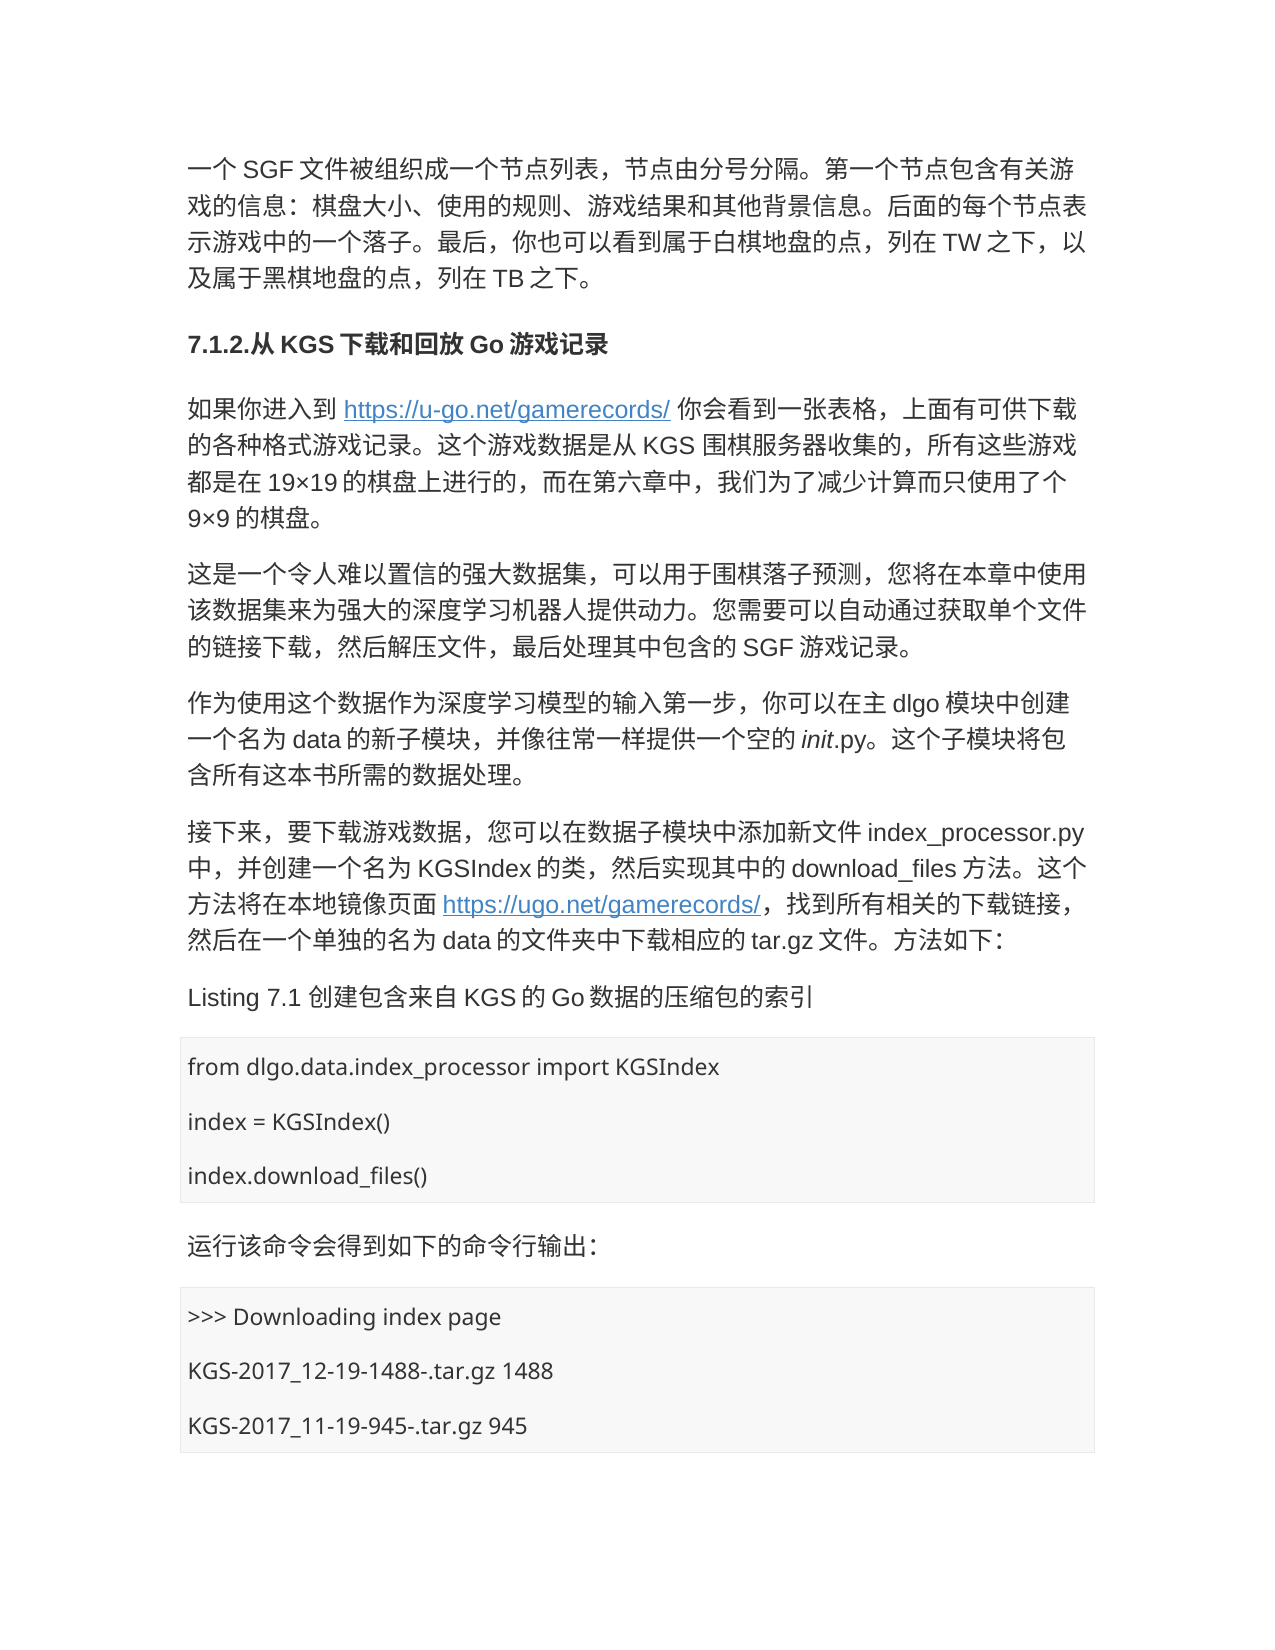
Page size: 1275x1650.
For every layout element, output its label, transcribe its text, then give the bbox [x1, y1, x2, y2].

text from dlgo.data.index_processor import KGSIndex [181, 1038, 1094, 1082]
text index = KGSIndex() [181, 1091, 1094, 1137]
text >>> Downloading index page [181, 1288, 1094, 1332]
text 一个SGF文件被组织成一个节点列表，节点由分号分隔。第一个节点包含有关游戏的信息：棋盘大小、使用的规则、游戏结果和其他背景信息。后面的每个节点表示游戏中的一个落子。最后，你也可以看到属于白棋地盘的点，列在TW之下，以及属于黑棋地盘的点，列在TB之下。 [187, 150, 1087, 295]
text KGS-2017_12-19-1488-.tar.gz 1488 [181, 1341, 1094, 1387]
text 运行该命令会得到如下的命令行输出： [187, 1227, 1087, 1263]
text 接下来，要下载游戏数据，您可以在数据子模块中添加新文件index_processor.py中，并创建一个名为KGSIndex的类，然后实现其中的download_files方法。这个方法将在本地镜像页面https://ugo.net/gamerecords/，找到所有相关的下载链接，然后在一个单独的名为data的文件夹中下载相应的tar.gz文件。方法如下： [187, 812, 1087, 957]
text Listing 7.1 创建包含来自KGS的Go数据的压缩包的索引 [187, 977, 1087, 1013]
text 7.1.2.从KGS下载和回放Go游戏记录 [187, 324, 1087, 360]
text KGS-2017_11-19-945-.tar.gz 945 [181, 1396, 1094, 1452]
text 这是一个令人难以置信的强大数据集，可以用于围棋落子预测，您将在本章中使用该数据集来为强大的深度学习机器人提供动力。您需要可以自动通过获取单个文件的链接下载，然后解压文件，最后处理其中包含的SGF游戏记录。 [187, 554, 1087, 663]
text 作为使用这个数据作为深度学习模型的输入第一步，你可以在主dlgo模块中创建一个名为data的新子模块，并像往常一样提供一个空的init.py。这个子模块将包含所有这本书所需的数据处理。 [187, 683, 1087, 792]
text index.download_files() [181, 1146, 1094, 1202]
text 如果你进入到 https://u-go.net/gamerecords/ 你会看到一张表格，上面有可供下载的各种格式游戏记录。这个游戏数据是从KGS 围棋服务器收集的，所有这些游戏都是在19×19的棋盘上进行的，而在第六章中，我们为了减少计算而只使用了个9×9的棋盘。 [187, 389, 1087, 534]
